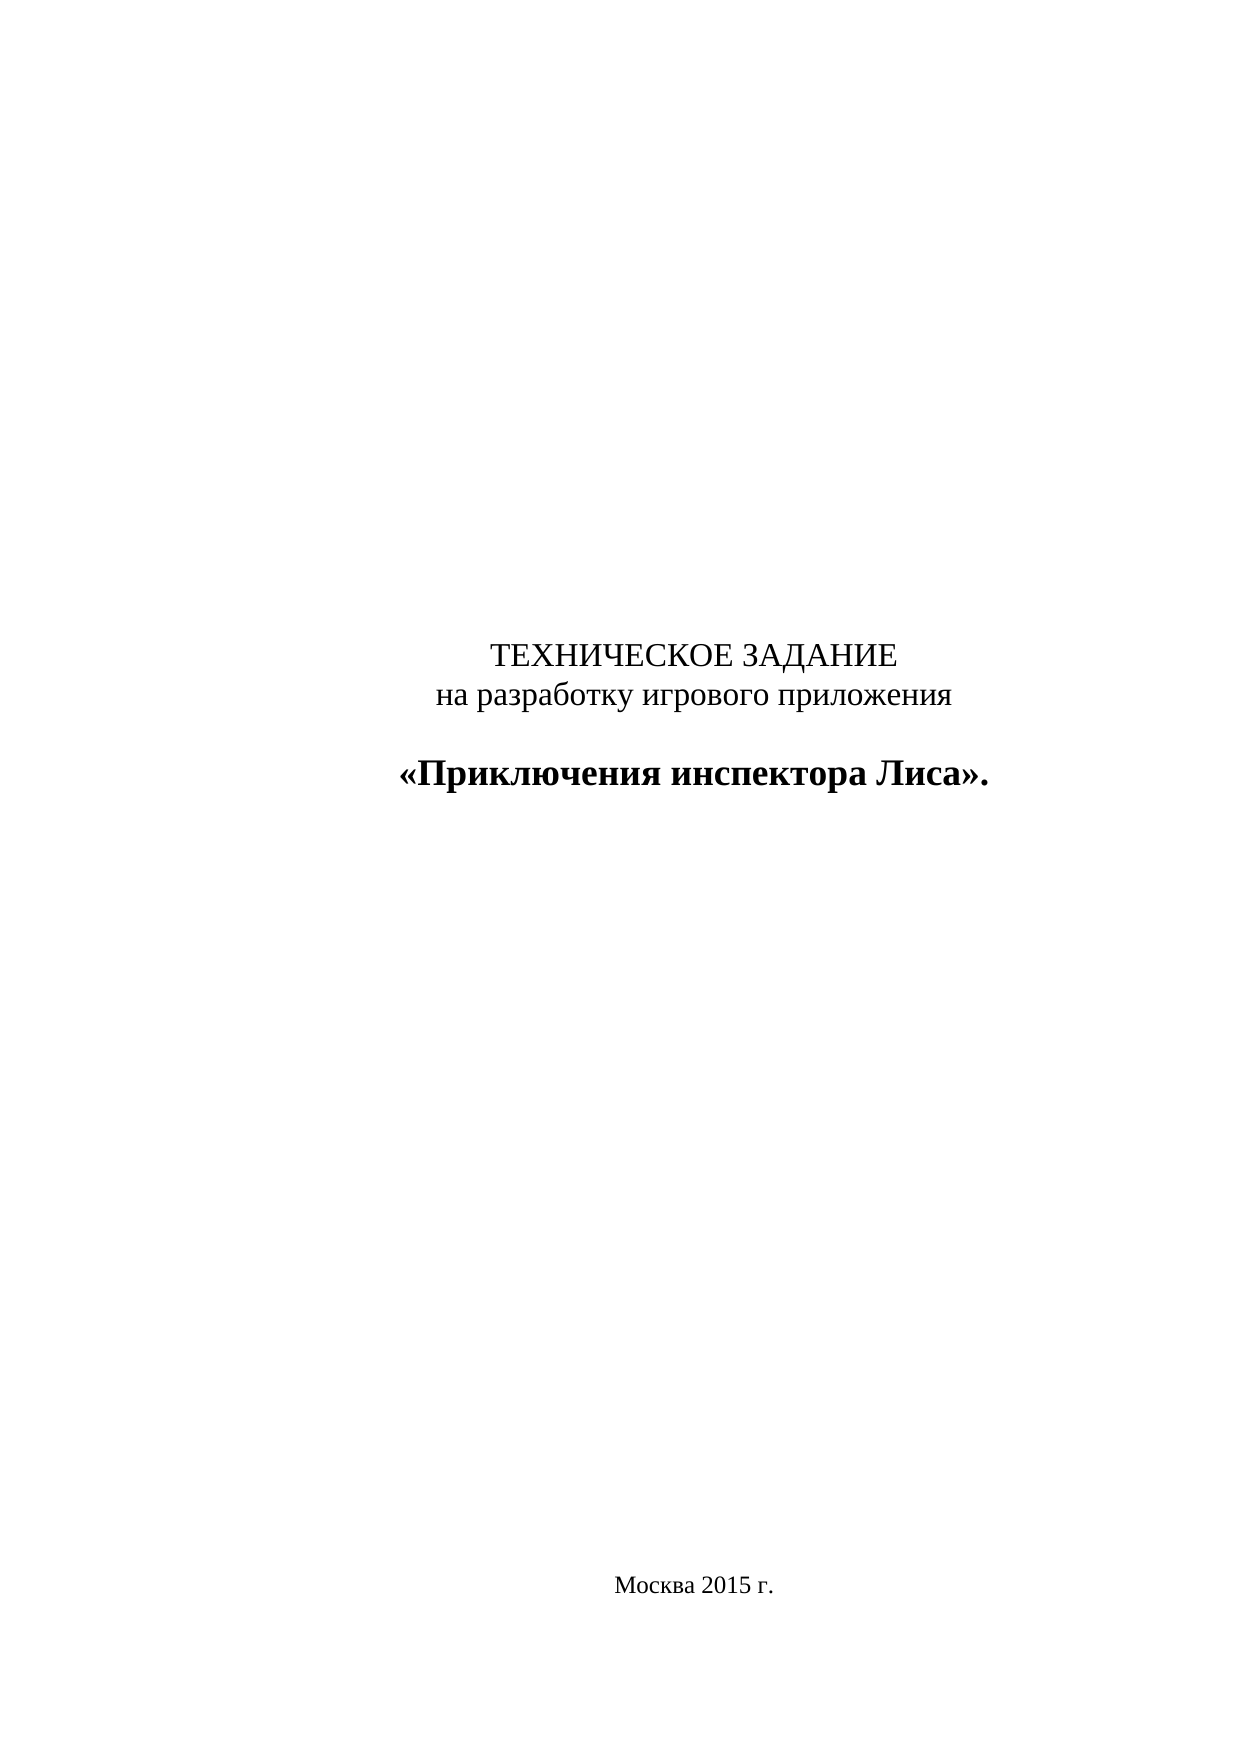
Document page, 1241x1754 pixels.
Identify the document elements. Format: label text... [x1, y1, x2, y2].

text на разработку игрового приложения [177, 674, 1152, 712]
text ТЕХНИЧЕСКОЕ ЗАДАНИЕ [177, 636, 1152, 674]
text «Приключения инспектора Лиса». [177, 751, 1152, 794]
text Москва 2015 г. [177, 1570, 1152, 1599]
